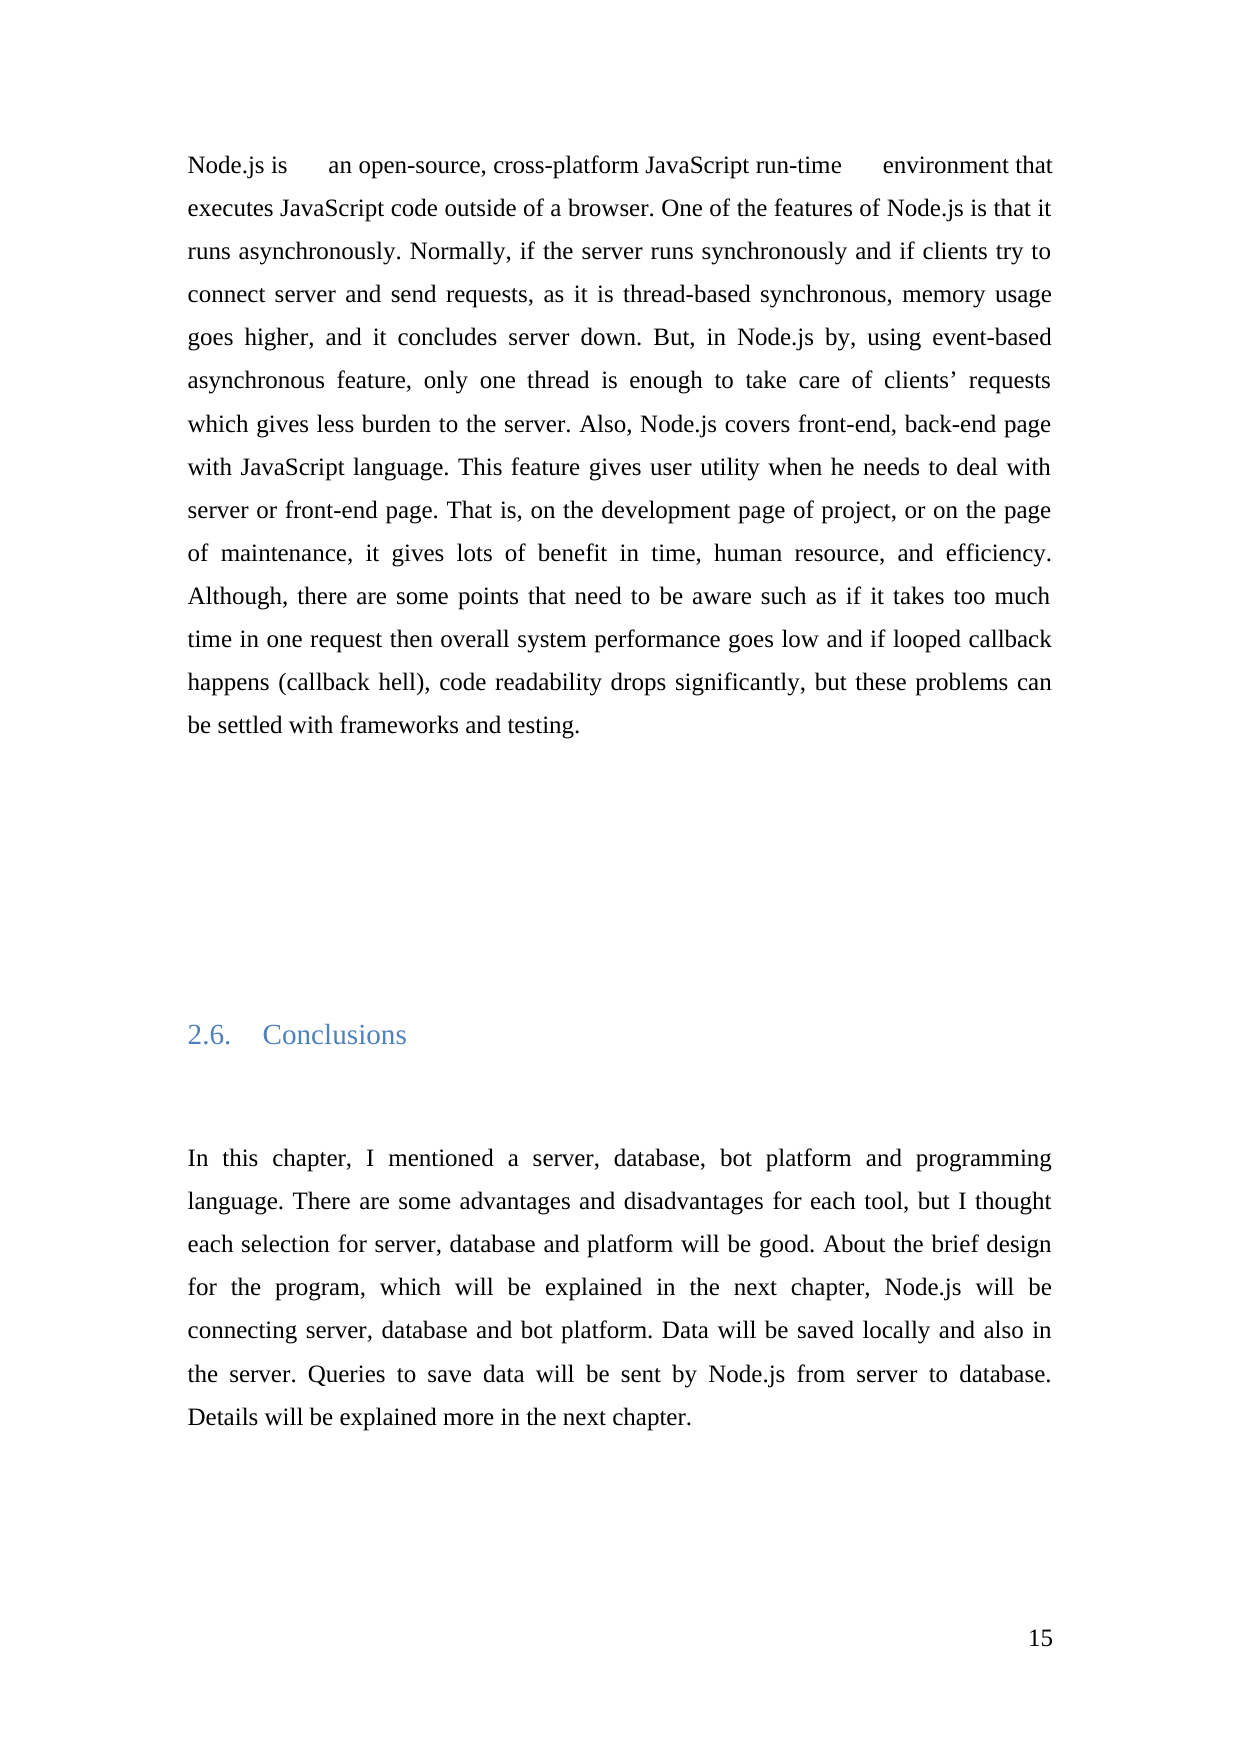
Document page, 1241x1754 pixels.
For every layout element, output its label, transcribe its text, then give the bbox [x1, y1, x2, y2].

subtitle Conclusions [187, 1017, 1053, 1051]
subtitle In this chapter, I mentioned a server, database, bot platform and programming language. There are some advantages and disadvantages for each tool, but I thought each selection for server, database and platform will be good. About the brief design for the program, which will be explained in the next chapter, Node.js will be connecting server, database and bot platform. Data will be saved locally and also in the server. Queries to save data will be sent by Node.js from server to database. Details will be explained more in the next chapter. [187, 1143, 1053, 1431]
subtitle Node.js is an open-source, cross-platform JavaScript run-time environment that executes JavaScript code outside of a browser. One of the features of Node.js is that it runs asynchronously. Normally, if the server runs synchronously and if clients try to connect server and send requests, as it is thread-based synchronous, memory usage goes higher, and it concludes server down. But, in Node.js by, using event-based asynchronous feature, only one thread is enough to take care of clients’ requests which gives less burden to the server. Also, Node.js covers front-end, back-end page with JavaScript language. This feature gives user utility when he needs to deal with server or front-end page. That is, on the development page of project, or on the page of maintenance, it gives lots of benefit in time, human resource, and efficiency. Although, there are some points that need to be aware such as if it takes too much time in one request then overall system performance goes low and if looped callback happens (callback hell), code readability drops significantly, but these problems can be settled with frameworks and testing. [187, 150, 1053, 739]
